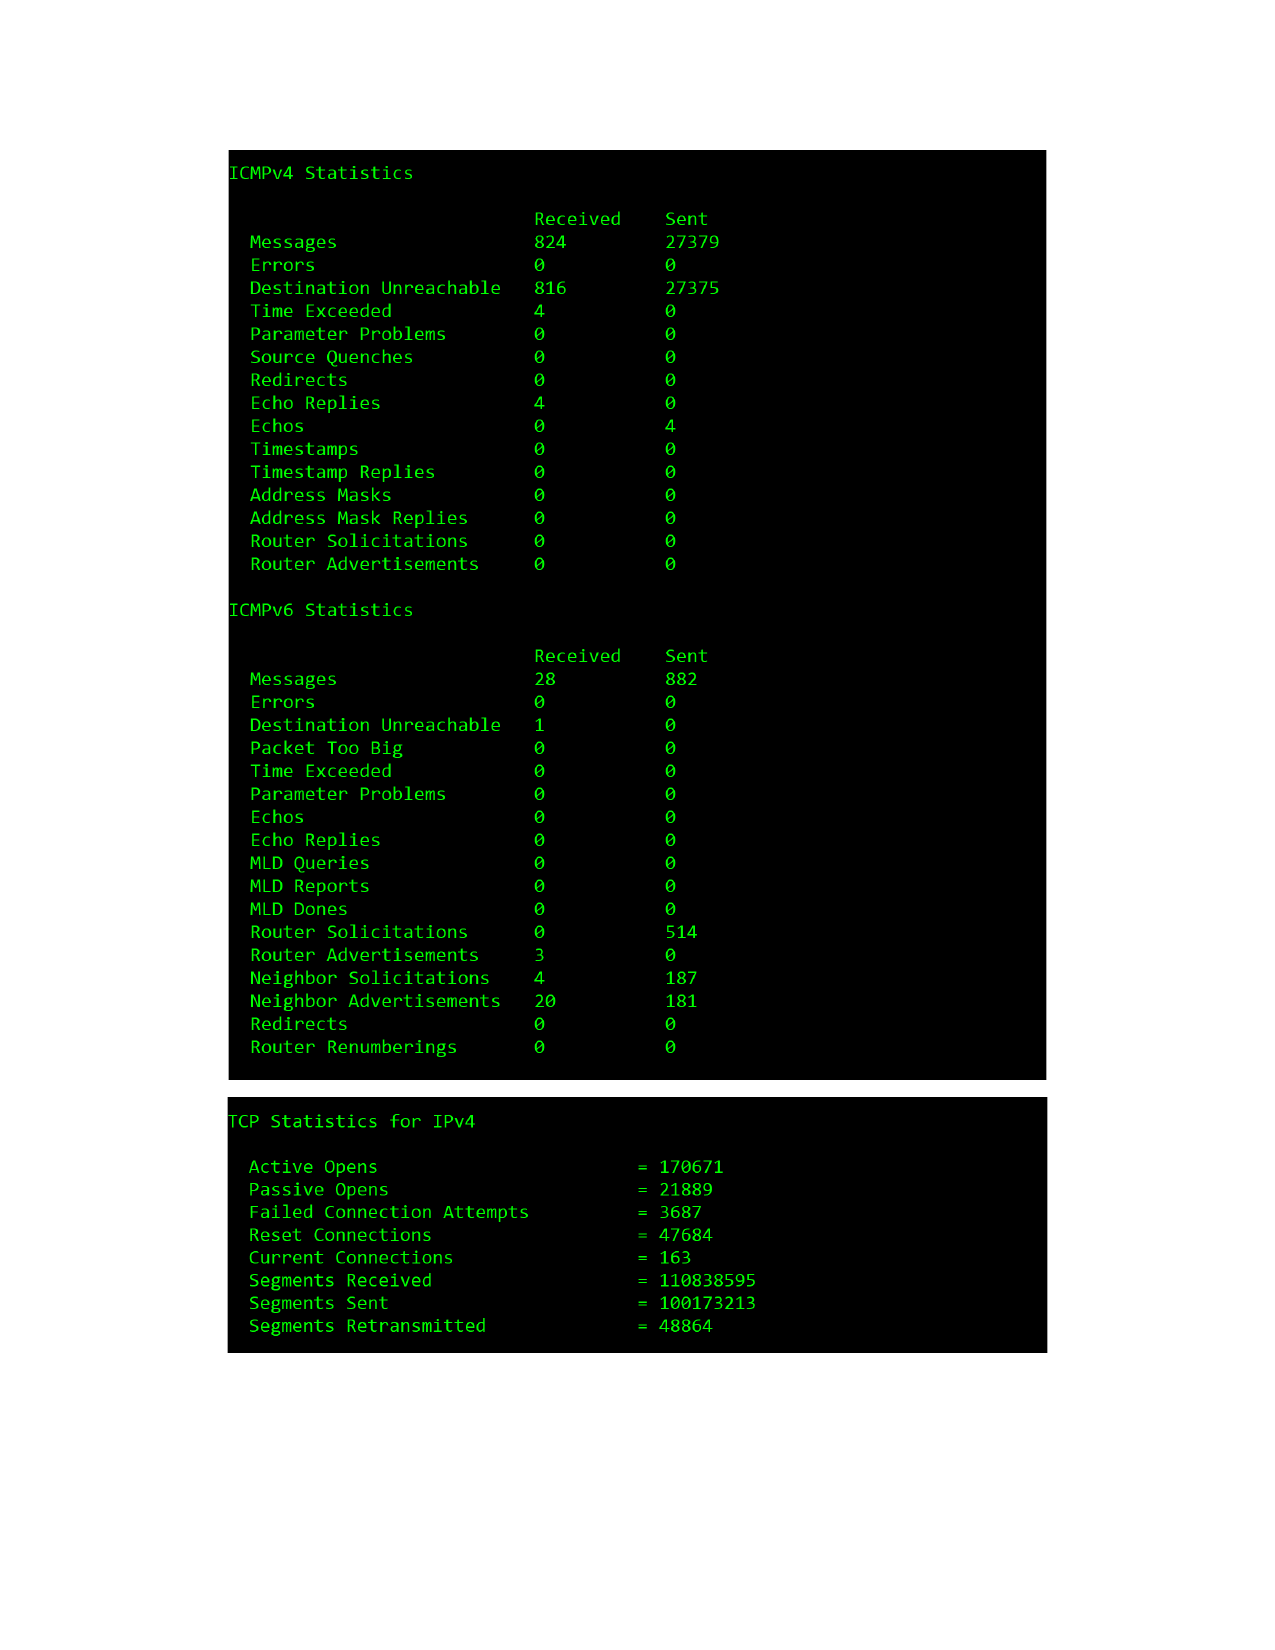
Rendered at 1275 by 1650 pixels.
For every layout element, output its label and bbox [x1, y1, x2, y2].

picture [228, 150, 1047, 1080]
picture [227, 1097, 1048, 1353]
